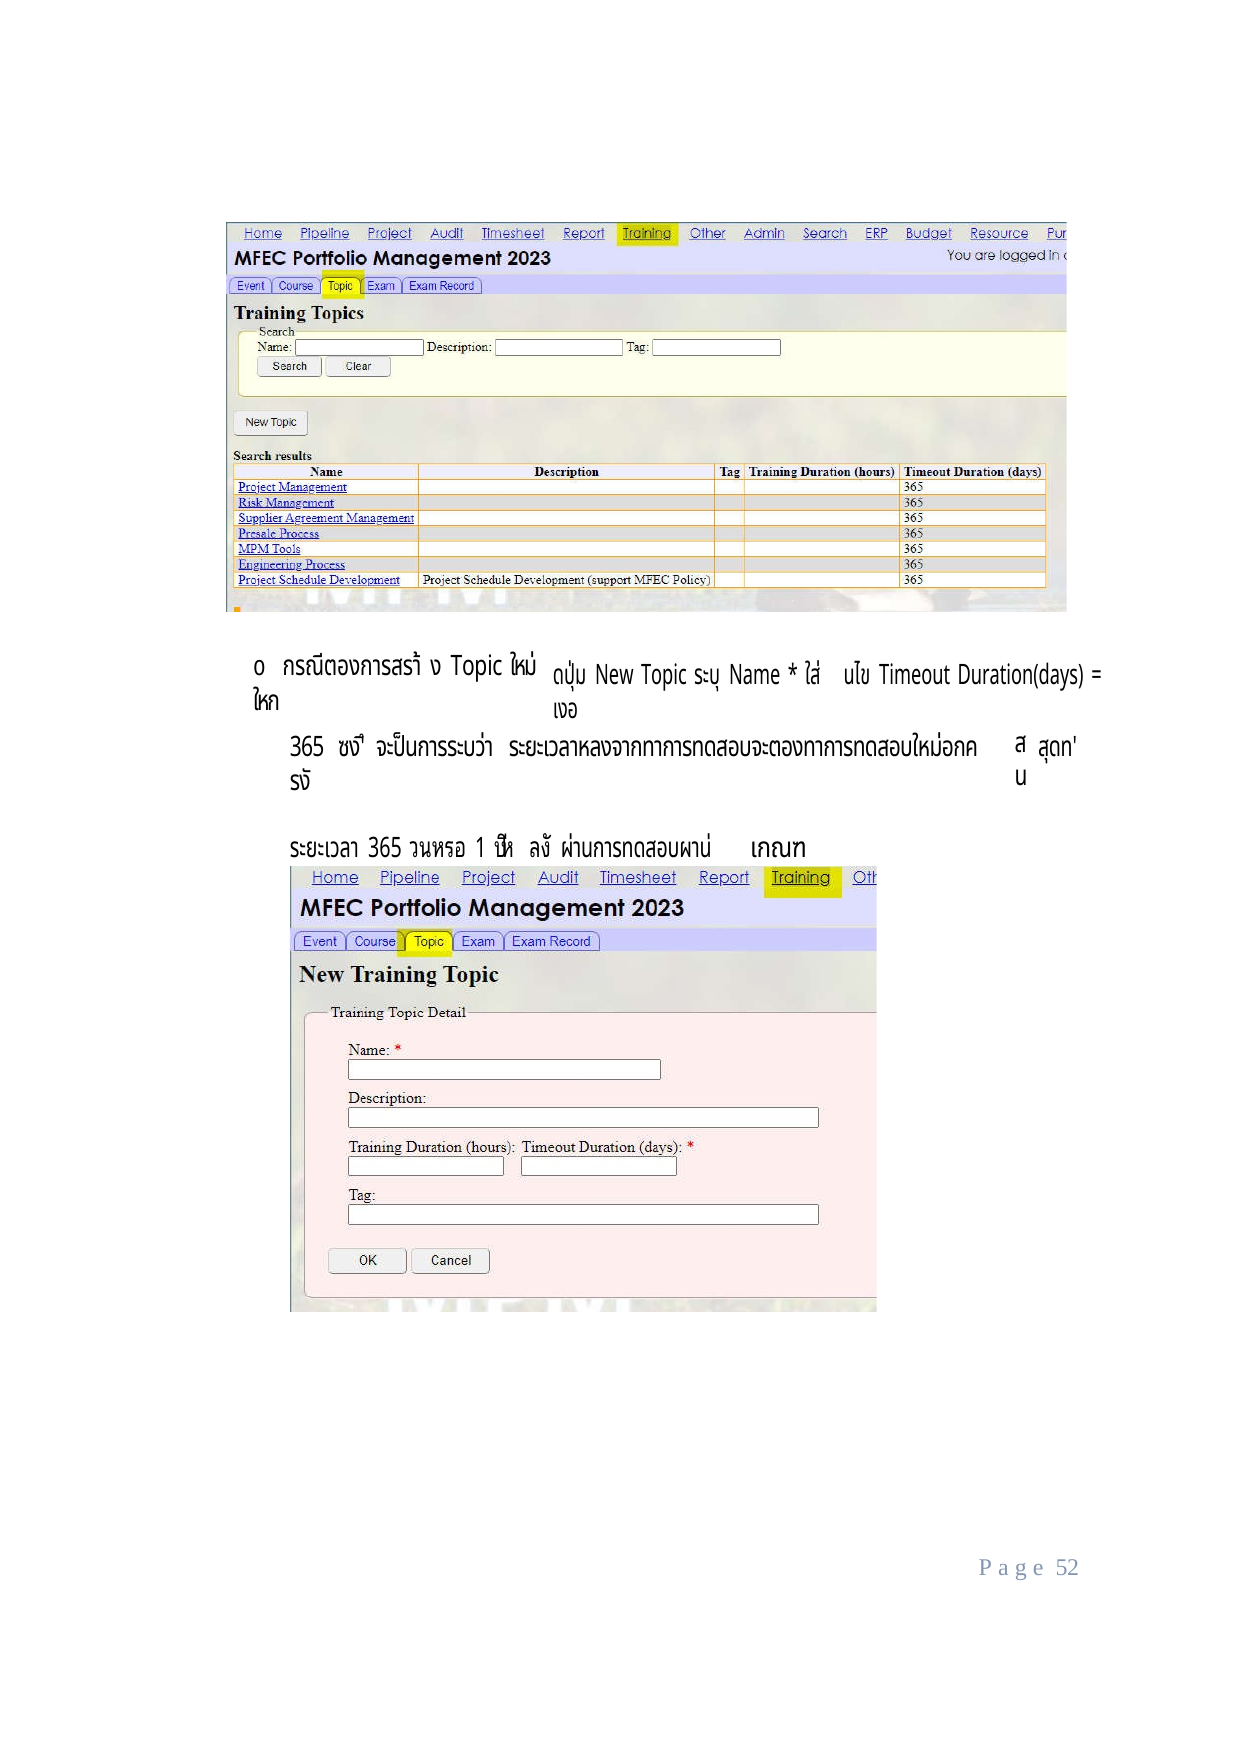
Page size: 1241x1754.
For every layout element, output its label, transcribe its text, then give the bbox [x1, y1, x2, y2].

text o กรณีตองการสรา้ ง Topic ใหม่ใหก [253, 646, 541, 717]
picture [226, 222, 1067, 612]
text นไข Timeout Duration(days) = [843, 654, 1232, 692]
text 365 ซง'ึ จะป็นการระบว่า ระยะเวลาหลงจากทาการทดสอบจะตองทาการทดสอบใหม่อกครงั [289, 726, 995, 797]
picture [289, 866, 877, 1312]
text สุดท' [1038, 727, 1232, 765]
text ระยะเวลา 365 วนหรอ 1 ปหี ลงั ผ่านการทดสอบผาน่ เกณฑ [289, 827, 1232, 865]
text ดปุ่ม New Topic ระบุ Name * ใส่เงอ [553, 654, 833, 725]
